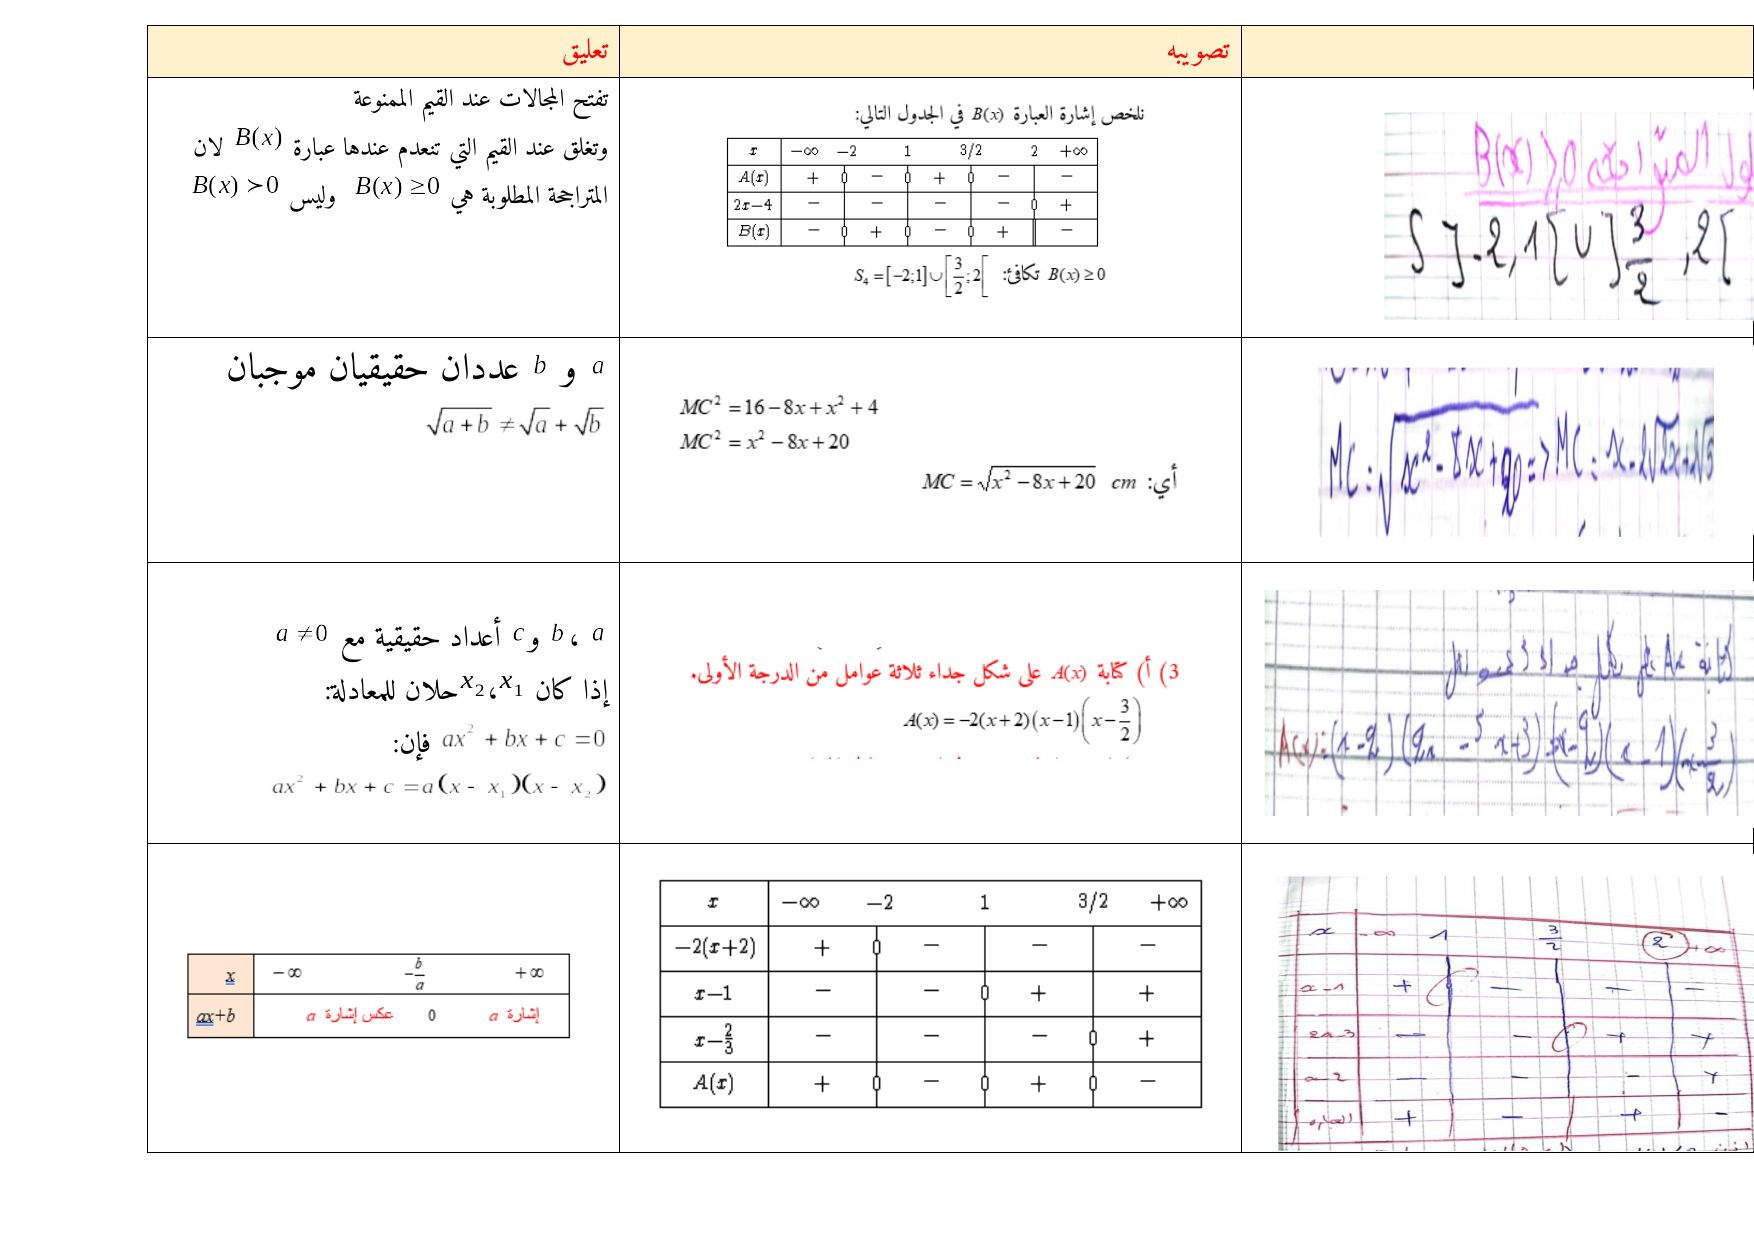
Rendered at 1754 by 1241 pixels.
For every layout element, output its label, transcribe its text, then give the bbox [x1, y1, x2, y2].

picture [1319, 368, 1713, 536]
picture [1279, 877, 1754, 1151]
table_cell ، و أعداد حقيقية مع إذا كان ،حلان للمعادلة: فإن: [148, 563, 619, 843]
table_cell [148, 844, 619, 1152]
table_cell [620, 338, 1241, 562]
picture [180, 945, 580, 1052]
table_cell [620, 78, 1241, 337]
picture [659, 389, 1210, 514]
table_header الخطأ [1242, 26, 1753, 77]
table_cell [1242, 844, 1753, 1152]
table_cell [1242, 338, 1753, 562]
picture [653, 647, 1209, 759]
picture [1264, 590, 1754, 816]
table_cell [620, 563, 1241, 843]
table_cell تفتح المجالات عند القيم الممنوعة وتغلق عند القيم التي تنعدم عندها عبارة لان المتراجحة المطلوبة هي وليس [148, 78, 619, 337]
table_cell [1242, 78, 1753, 337]
picture [651, 870, 1214, 1120]
table_cell [1242, 563, 1753, 843]
picture [1385, 113, 1754, 320]
picture [712, 97, 1156, 309]
table_cell و عددان حقيقيان موجبان [148, 338, 619, 562]
table_header تصويبه [620, 26, 1241, 77]
table_header تعليق [148, 26, 619, 77]
table_cell [620, 844, 1241, 1152]
